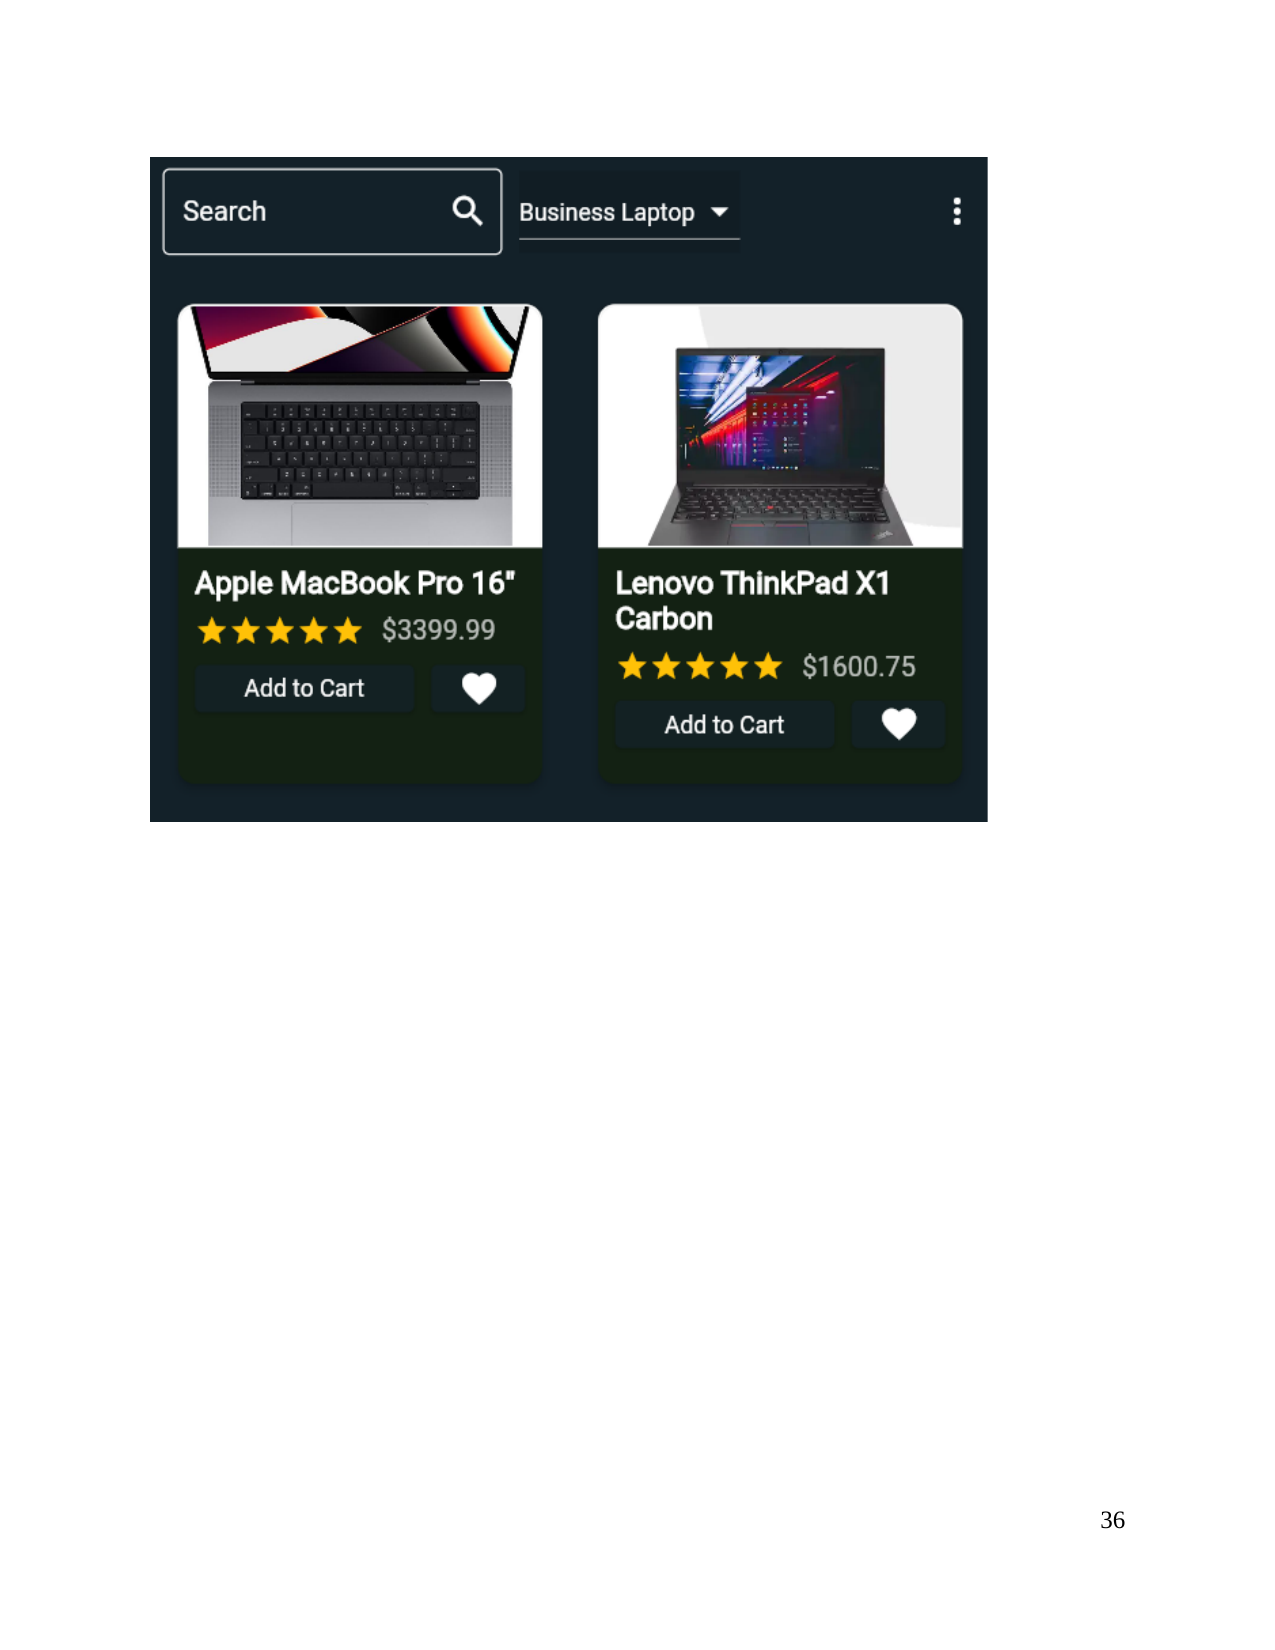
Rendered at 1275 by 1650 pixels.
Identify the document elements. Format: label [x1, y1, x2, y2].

picture [150, 157, 988, 822]
